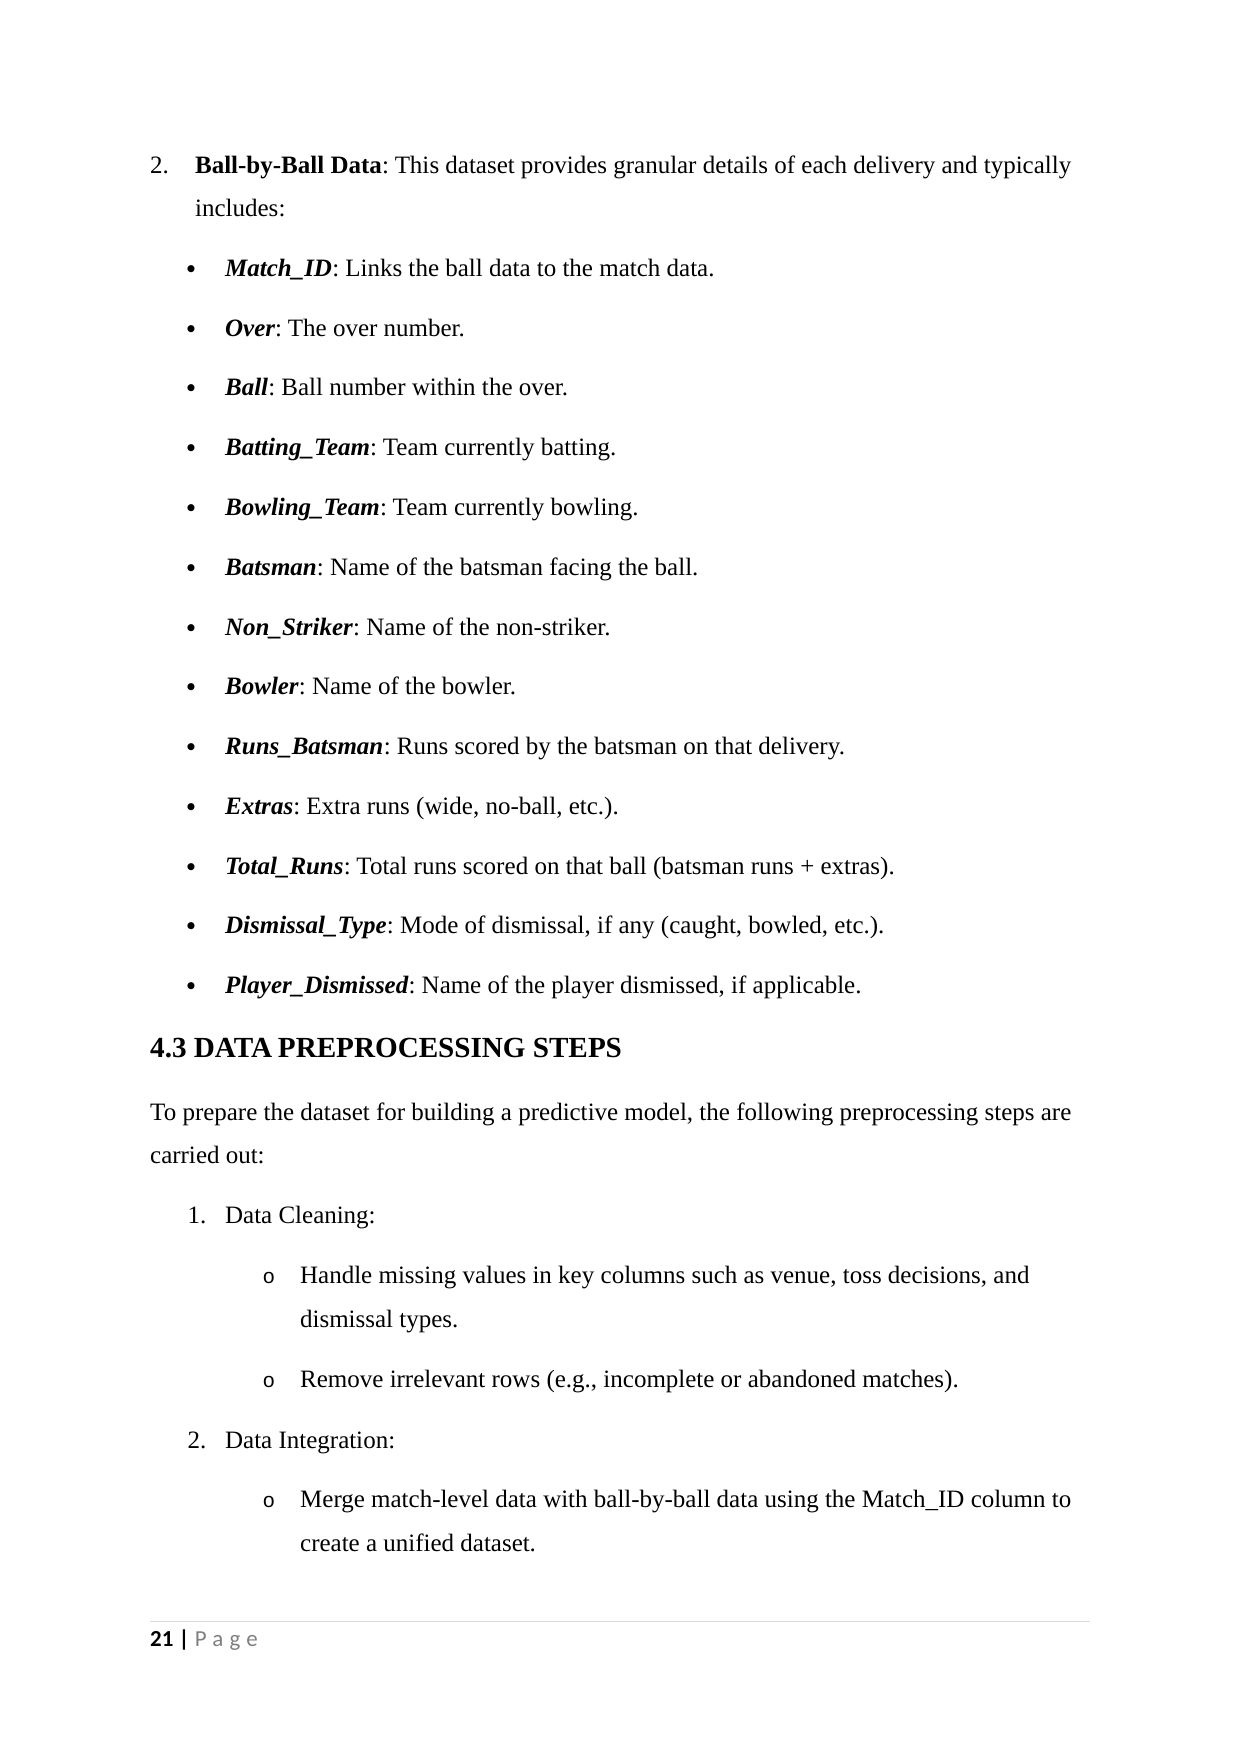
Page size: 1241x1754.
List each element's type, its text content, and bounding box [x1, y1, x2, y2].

list Ball-by-Ball Data: This dataset provides granular details of each delivery and typically includes: [150, 150, 1090, 222]
list Match_ID: Links the ball data to the match data. [187, 253, 1090, 282]
list Over: The over number. [187, 313, 1090, 341]
list Data Integration: [187, 1425, 1090, 1453]
list Player_Dismissed: Name of the player dismissed, if applicable. [187, 970, 1090, 999]
list Bowler: Name of the bowler. [187, 671, 1090, 700]
list Data Cleaning: [187, 1200, 1090, 1229]
text 4.3 DATA PREPROCESSING STEPS [150, 1030, 1090, 1064]
list Runs_Batsman: Runs scored by the batsman on that delivery. [187, 731, 1090, 760]
list Merge match-level data with ball-by-ball data using the Match_ID column to create a unified dataset. [262, 1484, 1090, 1557]
list Remove irrelevant rows (e.g., incomplete or abandoned matches). [262, 1364, 1090, 1393]
list Handle missing values in key columns such as venue, toss decisions, and dismissal types. [262, 1260, 1090, 1333]
list Bowling_Team: Team currently bowling. [187, 492, 1090, 521]
list Extras: Extra runs (wide, no-ball, etc.). [187, 791, 1090, 820]
list Batting_Team: Team currently batting. [187, 432, 1090, 461]
list Total_Runs: Total runs scored on that ball (batsman runs + extras). [187, 851, 1090, 879]
list Non_Striker: Name of the non-striker. [187, 612, 1090, 640]
list Batsman: Name of the batsman facing the ball. [187, 552, 1090, 581]
text To prepare the dataset for building a predictive model, the following preprocessing steps are carried out: [150, 1097, 1090, 1169]
list Ball: Ball number within the over. [187, 372, 1090, 401]
list Dismissal_Type: Mode of dismissal, if any (caught, bowled, etc.). [187, 911, 1090, 939]
